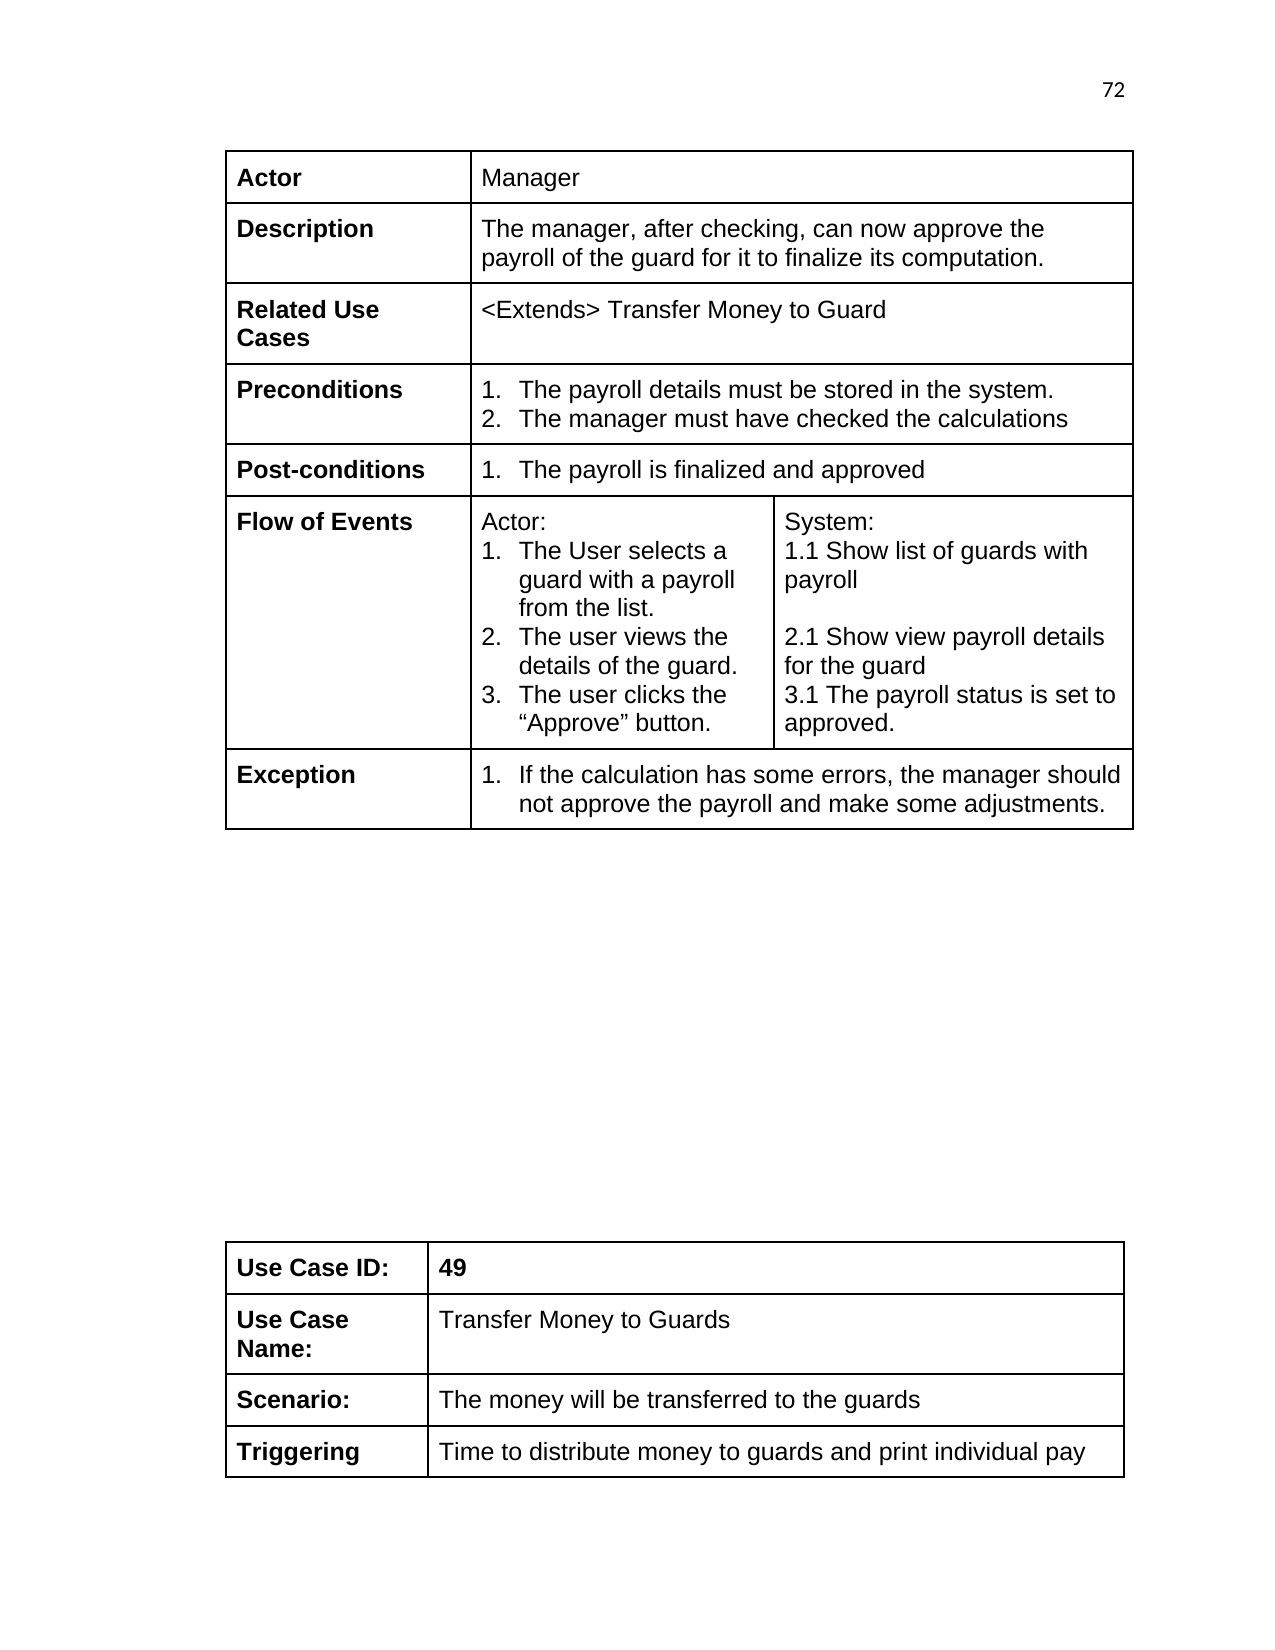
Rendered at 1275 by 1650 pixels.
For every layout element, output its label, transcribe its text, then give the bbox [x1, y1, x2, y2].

table_cell Flow of Events [227, 497, 470, 747]
table_cell Use Case Name: [227, 1295, 427, 1373]
table_cell Actor: The User selects a guard with a payroll from the list. The user views the details of the guard. The user clicks the “Approve” button. [472, 497, 773, 747]
table_cell Manager [472, 152, 1132, 202]
table_cell Preconditions [227, 365, 470, 443]
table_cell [429, 1427, 1123, 1476]
table_cell <Extends> Transfer Money to Guard [472, 284, 1132, 362]
table_cell Actor [227, 152, 470, 202]
table_cell The manager, after checking, can now approve the payroll of the guard for it to finalize its computation. [472, 204, 1132, 282]
table_cell Related Use Cases [227, 284, 470, 362]
table_cell Description [227, 204, 470, 282]
table_header Use Case ID: [227, 1243, 427, 1292]
table_cell Triggering Event: [227, 1427, 427, 1476]
table_cell The payroll details must be stored in the system. The manager must have checked the calculations [472, 365, 1132, 443]
table_cell Scenario: [227, 1375, 427, 1424]
table_cell Post-conditions [227, 445, 470, 494]
table_header 49 [429, 1243, 1123, 1292]
table_cell System: 1.1 Show list of guards with payroll 2.1 Show view payroll details for the guard 3.1 The payroll status is set to approved. [775, 497, 1132, 747]
table_cell Exception [227, 750, 470, 828]
table_cell The money will be transferred to the guards [429, 1375, 1123, 1424]
table_cell If the calculation has some errors, the manager should not approve the payroll and make some adjustments. [472, 750, 1132, 828]
table_cell Transfer Money to Guards [429, 1295, 1123, 1373]
table_cell The payroll is finalized and approved [472, 445, 1132, 494]
